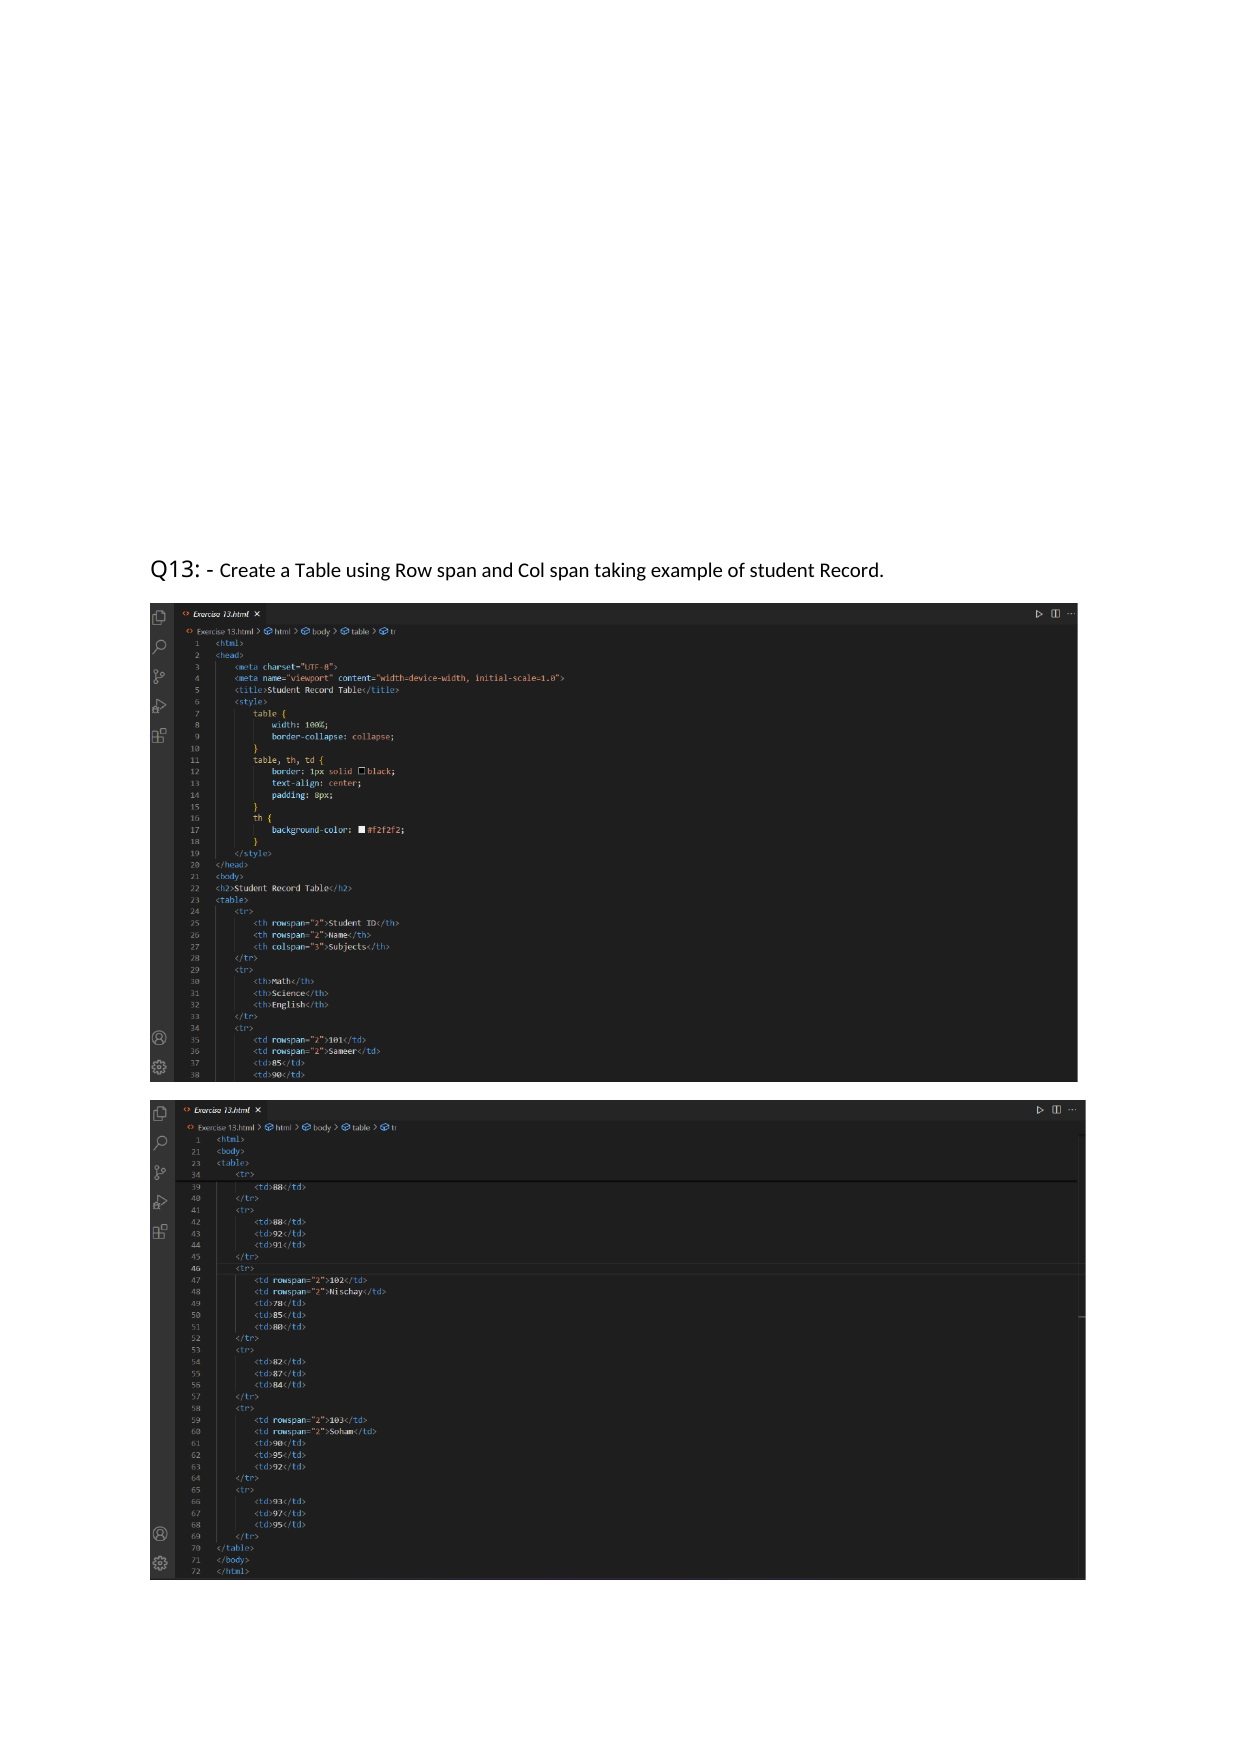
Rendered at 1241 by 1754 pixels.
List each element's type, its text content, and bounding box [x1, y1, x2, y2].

picture [150, 1100, 1086, 1580]
picture [150, 603, 1078, 1082]
text Q13: - Create a Table using Row span and Col span taking example of student Record. [150, 553, 1090, 584]
